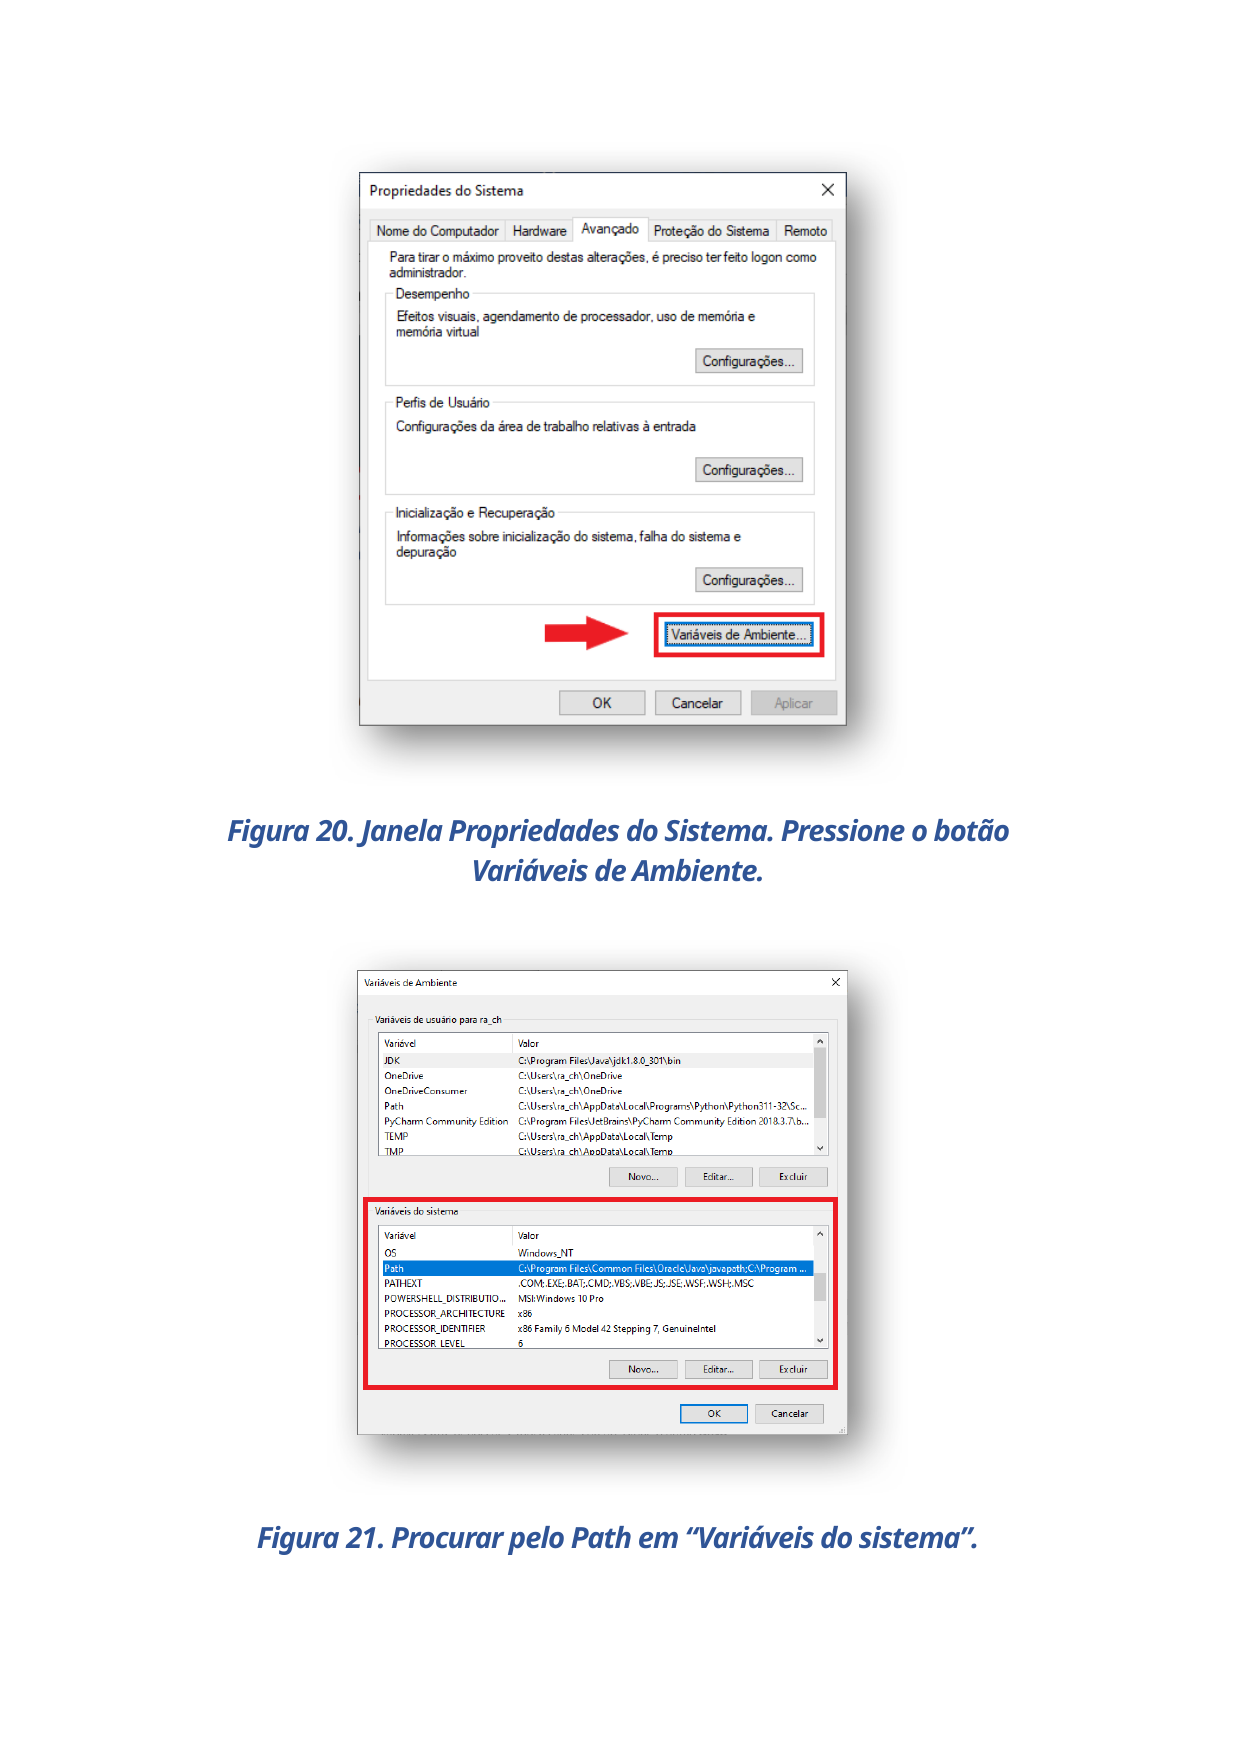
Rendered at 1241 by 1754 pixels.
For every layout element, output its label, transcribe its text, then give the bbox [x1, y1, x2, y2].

text Figura 21. Procurar pelo Path em “Variáveis do sistema”. [177, 1517, 1063, 1557]
picture [359, 172, 847, 726]
text Figura 20. Janela Propriedades do Sistema. Pressione o botão Variáveis de Ambiente. [177, 810, 1063, 889]
picture [357, 970, 848, 1435]
